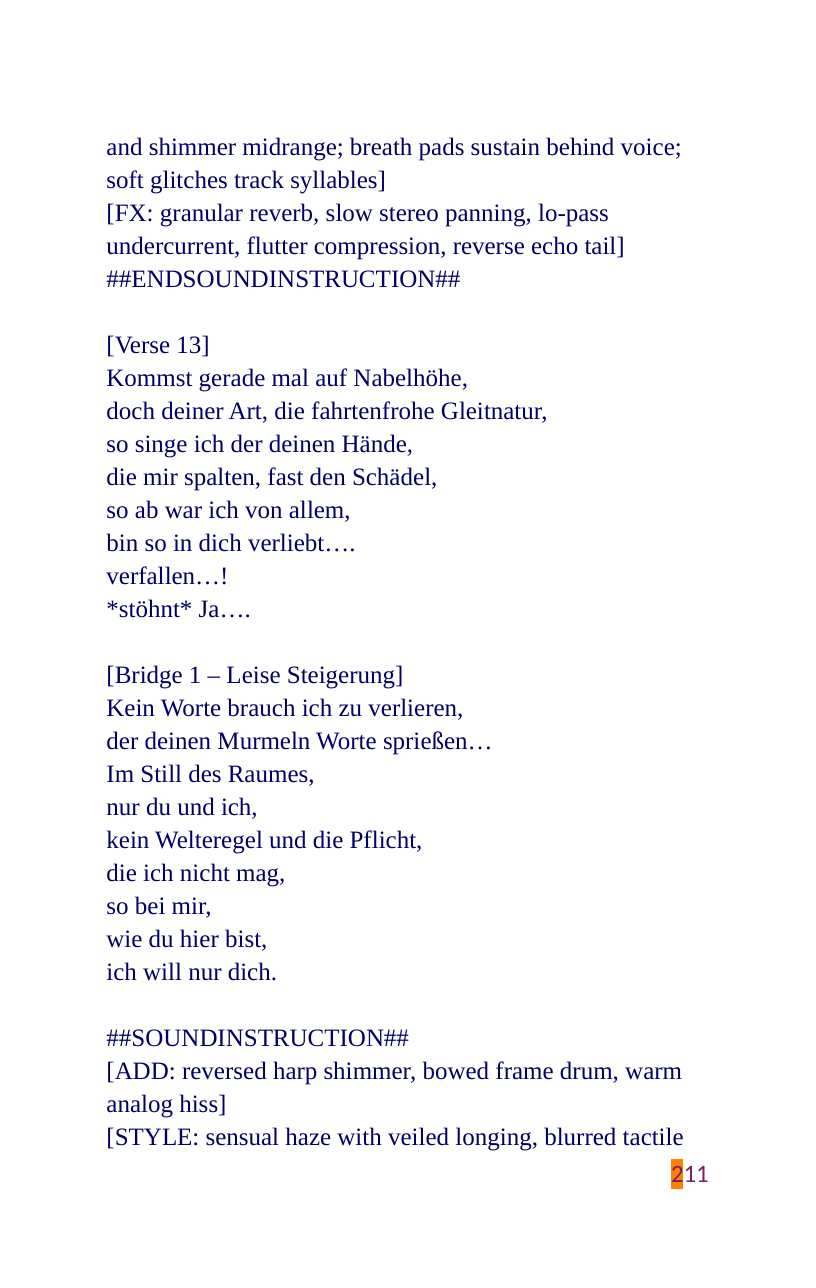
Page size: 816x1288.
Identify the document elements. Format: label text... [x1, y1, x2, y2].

text Kein Worte brauch ich zu verlieren, [106, 693, 709, 722]
text verfallen…! [106, 561, 709, 590]
text ##SOUNDINSTRUCTION## [106, 1023, 709, 1052]
text so bei mir, [106, 891, 709, 920]
text [FX: granular reverb, slow stereo panning, lo-pass undercurrent, flutter compression, reverse echo tail] [106, 198, 709, 259]
text die mir spalten, fast den Schädel, [106, 462, 709, 491]
text wie du hier bist, [106, 924, 709, 953]
text ##ENDSOUNDINSTRUCTION## [106, 264, 709, 292]
text Kommst gerade mal auf Nabelhöhe, [106, 363, 709, 392]
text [106, 1122, 709, 1151]
text *stöhnt* Ja…. [106, 594, 709, 623]
text Im Still des Raumes, [106, 759, 709, 788]
text nur du und ich, [106, 792, 709, 821]
text kein Welteregel und die Pflicht, [106, 825, 709, 854]
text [106, 132, 709, 193]
text so ab war ich von allem, [106, 495, 709, 524]
text [Verse 13] [106, 330, 709, 358]
text der deinen Murmeln Worte sprießen… [106, 726, 709, 755]
text ich will nur dich. [106, 957, 709, 986]
text doch deiner Art, die fahrtenfrohe Gleitnatur, [106, 396, 709, 424]
text [Bridge 1 – Leise Steigerung] [106, 660, 709, 689]
text so singe ich der deinen Hände, [106, 429, 709, 458]
text bin so in dich verliebt…. [106, 528, 709, 557]
text [ADD: reversed harp shimmer, bowed frame drum, warm analog hiss] [106, 1056, 709, 1118]
text die ich nicht mag, [106, 858, 709, 887]
